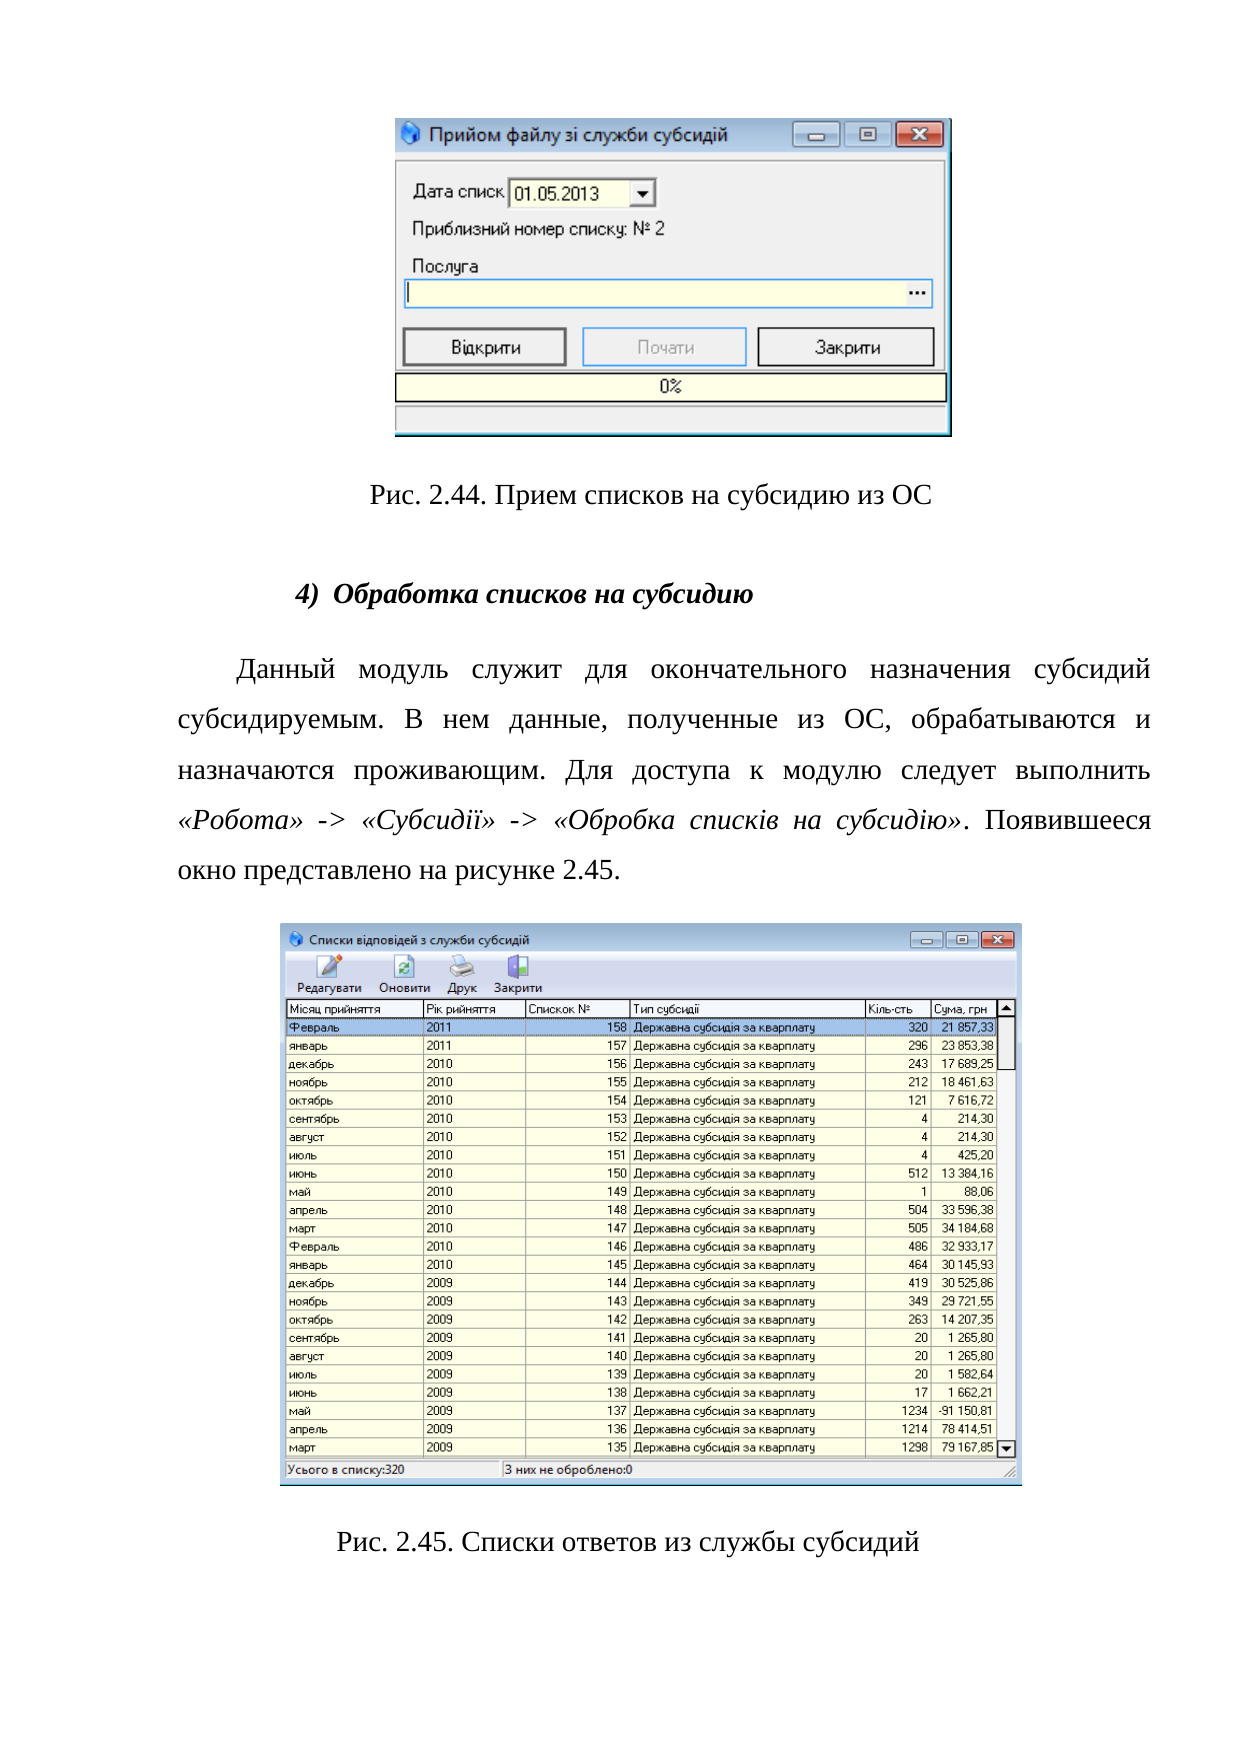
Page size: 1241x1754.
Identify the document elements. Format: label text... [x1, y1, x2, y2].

picture [280, 923, 1022, 1486]
subtitle Обработка списков на субсидию [295, 576, 1152, 609]
text Данный модуль служит для окончательного назначения субсидий субсидируемым. В нем данные, полученные из ОС, обрабатываются и назначаются проживающим. Для доступа к модулю следует выполнить «Робота» -> «Субсидії» -> «Обробка списків на субсидію». Появившееся окно представлено на рисунке 2.45. [177, 651, 1152, 886]
picture [395, 118, 952, 437]
